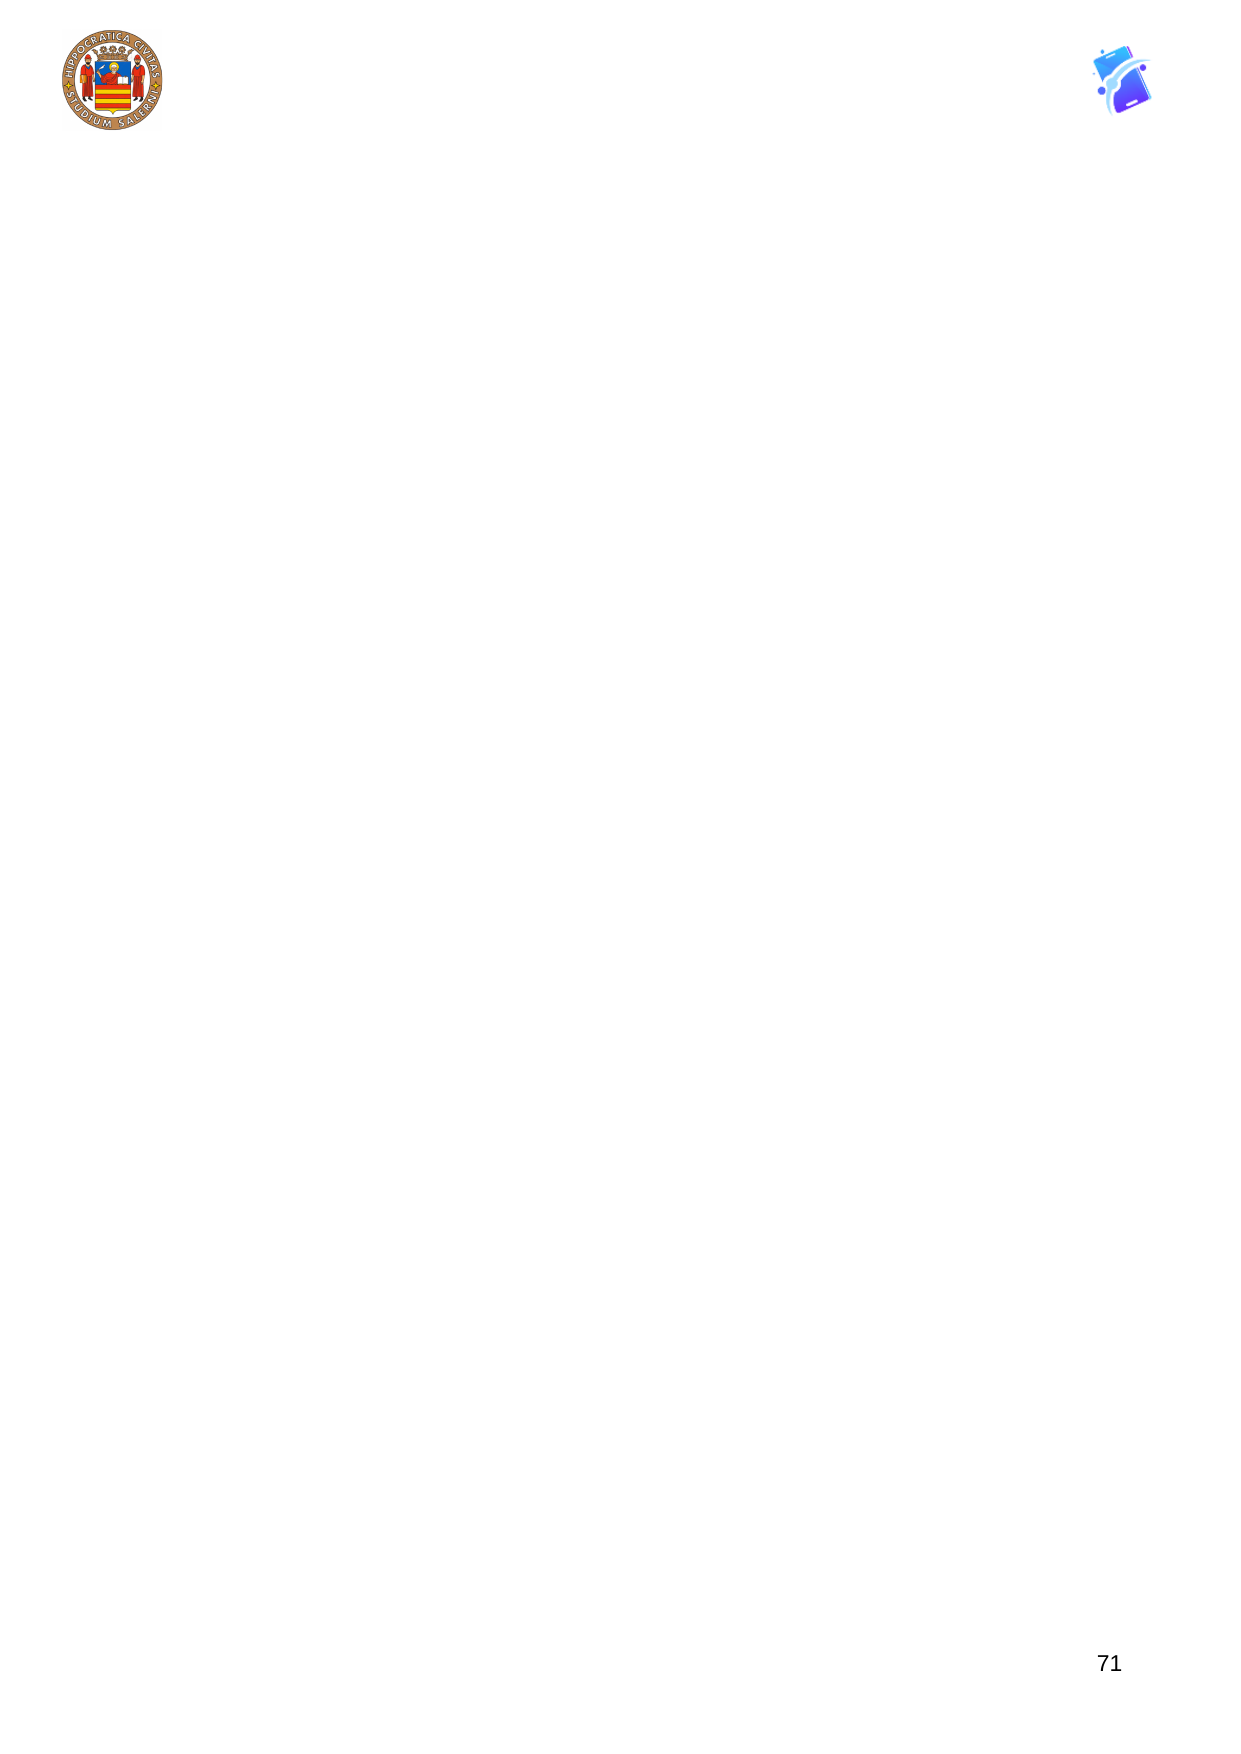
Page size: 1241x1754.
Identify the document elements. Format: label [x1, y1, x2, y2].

picture [1066, 25, 1178, 147]
picture [61, 29, 163, 131]
